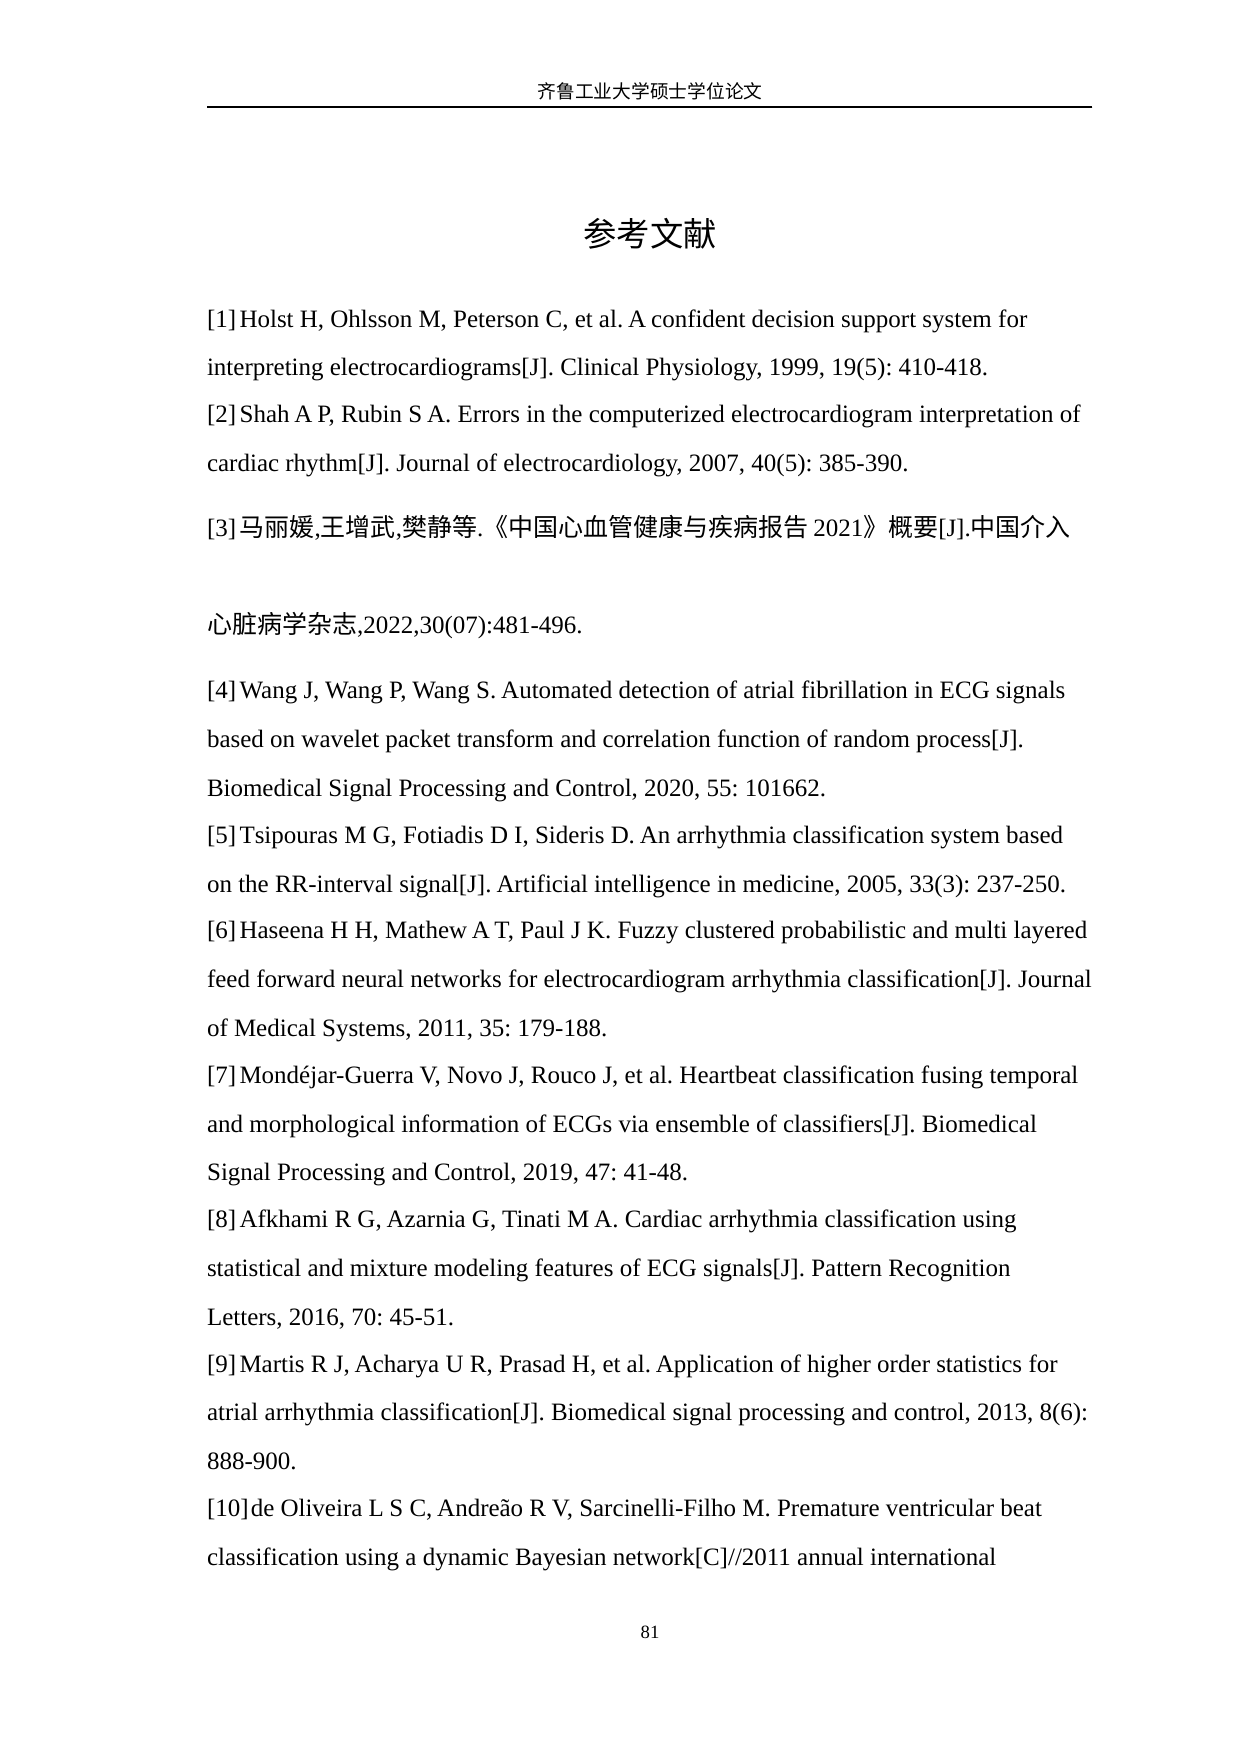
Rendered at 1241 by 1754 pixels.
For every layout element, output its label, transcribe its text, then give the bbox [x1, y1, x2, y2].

list Haseena H H, Mathew A T, Paul J K. Fuzzy clustered probabilistic and multi layered feed forward neural networks for electrocardiogram arrhythmia classification[J]. Journal of Medical Systems, 2011, 35: 179-188. [207, 914, 1092, 1044]
list Tsipouras M G, Fotiadis D I, Sideris D. An arrhythmia classification system based on the RR-interval signal[J]. Artificial intelligence in medicine, 2005, 33(3): 237-250. [207, 818, 1092, 899]
list Afkhami R G, Azarnia G, Tinati M A. Cardiac arrhythmia classification using statistical and mixture modeling features of ECG signals[J]. Pattern Recognition Letters, 2016, 70: 45-51. [207, 1202, 1092, 1332]
list Martis R J, Acharya U R, Prasad H, et al. Application of higher order statistics for atrial arrhythmia classification[J]. Biomedical signal processing and control, 2013, 8(6): 888-900. [207, 1347, 1092, 1477]
list Mondéjar-Guerra V, Novo J, Rouco J, et al. Heartbeat classification fusing temporal and morphological information of ECGs via ensemble of classifiers[J]. Biomedical Signal Processing and Control, 2019, 47: 41-48. [207, 1058, 1092, 1188]
list Wang J, Wang P, Wang S. Automated detection of atrial fibrillation in ECG signals based on wavelet packet transform and correlation function of random process[J]. Biomedical Signal Processing and Control, 2020, 55: 101662. [207, 674, 1092, 804]
list Holst H, Ohlsson M, Peterson C, et al. A confident decision support system for interpreting electrocardiograms[J]. Clinical Physiology, 1999, 19(5): 410-418. [207, 302, 1092, 383]
subtitle 参考文献 [207, 199, 1092, 264]
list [207, 1491, 1092, 1572]
list Shah A P, Rubin S A. Errors in the computerized electrocardiogram interpretation of cardiac rhythm[J]. Journal of electrocardiology, 2007, 40(5): 385-390. [207, 397, 1092, 479]
list 马丽媛,王增武,樊静等.《中国心血管健康与疾病报告2021》概要[J].中国介入心脏病学杂志,2022,30(07):481-496. [207, 493, 1092, 656]
